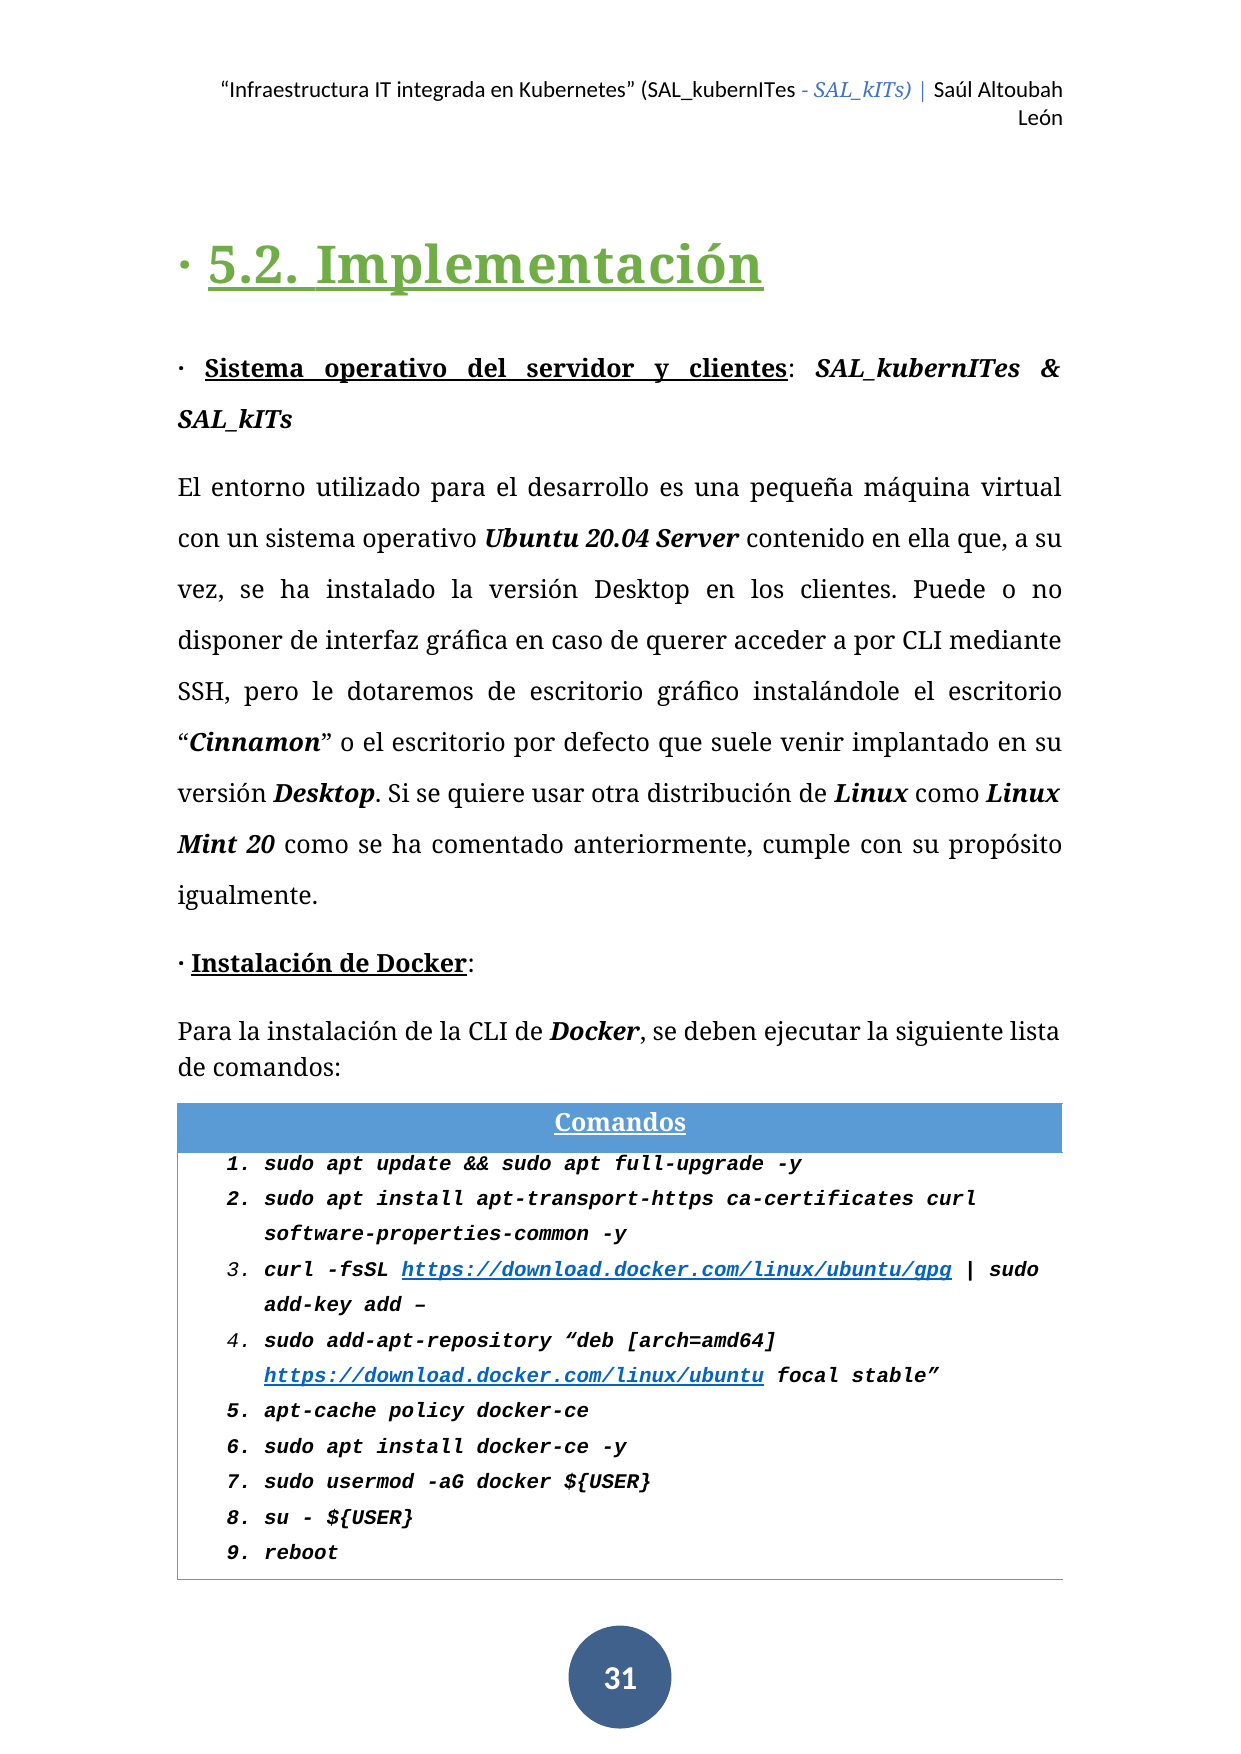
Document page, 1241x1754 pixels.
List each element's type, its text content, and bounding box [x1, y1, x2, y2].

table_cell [178, 1153, 1062, 1579]
text · Sistema operativo del servidor y clientes: SAL_kubernITes & SAL_kITs [177, 351, 1063, 436]
text · 5.2. Implementación [177, 228, 1063, 298]
text · Instalación de Docker: [177, 945, 1063, 979]
text El entorno utilizado para el desarrollo es una pequeña máquina virtual con un sistema operativo Ubuntu 20.04 Server contenido en ella que, a su vez, se ha instalado la versión Desktop en los clientes. Puede o no disponer de interfaz gráfica en caso de querer acceder a por CLI mediante SSH, pero le dotaremos de escritorio gráfico instalándole el escritorio “Cinnamon” o el escritorio por defecto que suele venir implantado en su versión Desktop. Si se quiere usar otra distribución de Linux como Linux Mint 20 como se ha comentado anteriormente, cumple con su propósito igualmente. [177, 469, 1063, 912]
table_header Comandos [178, 1104, 1062, 1152]
text Para la instalación de la CLI de Docker, se deben ejecutar la siguiente lista de comandos: [177, 1013, 1063, 1084]
